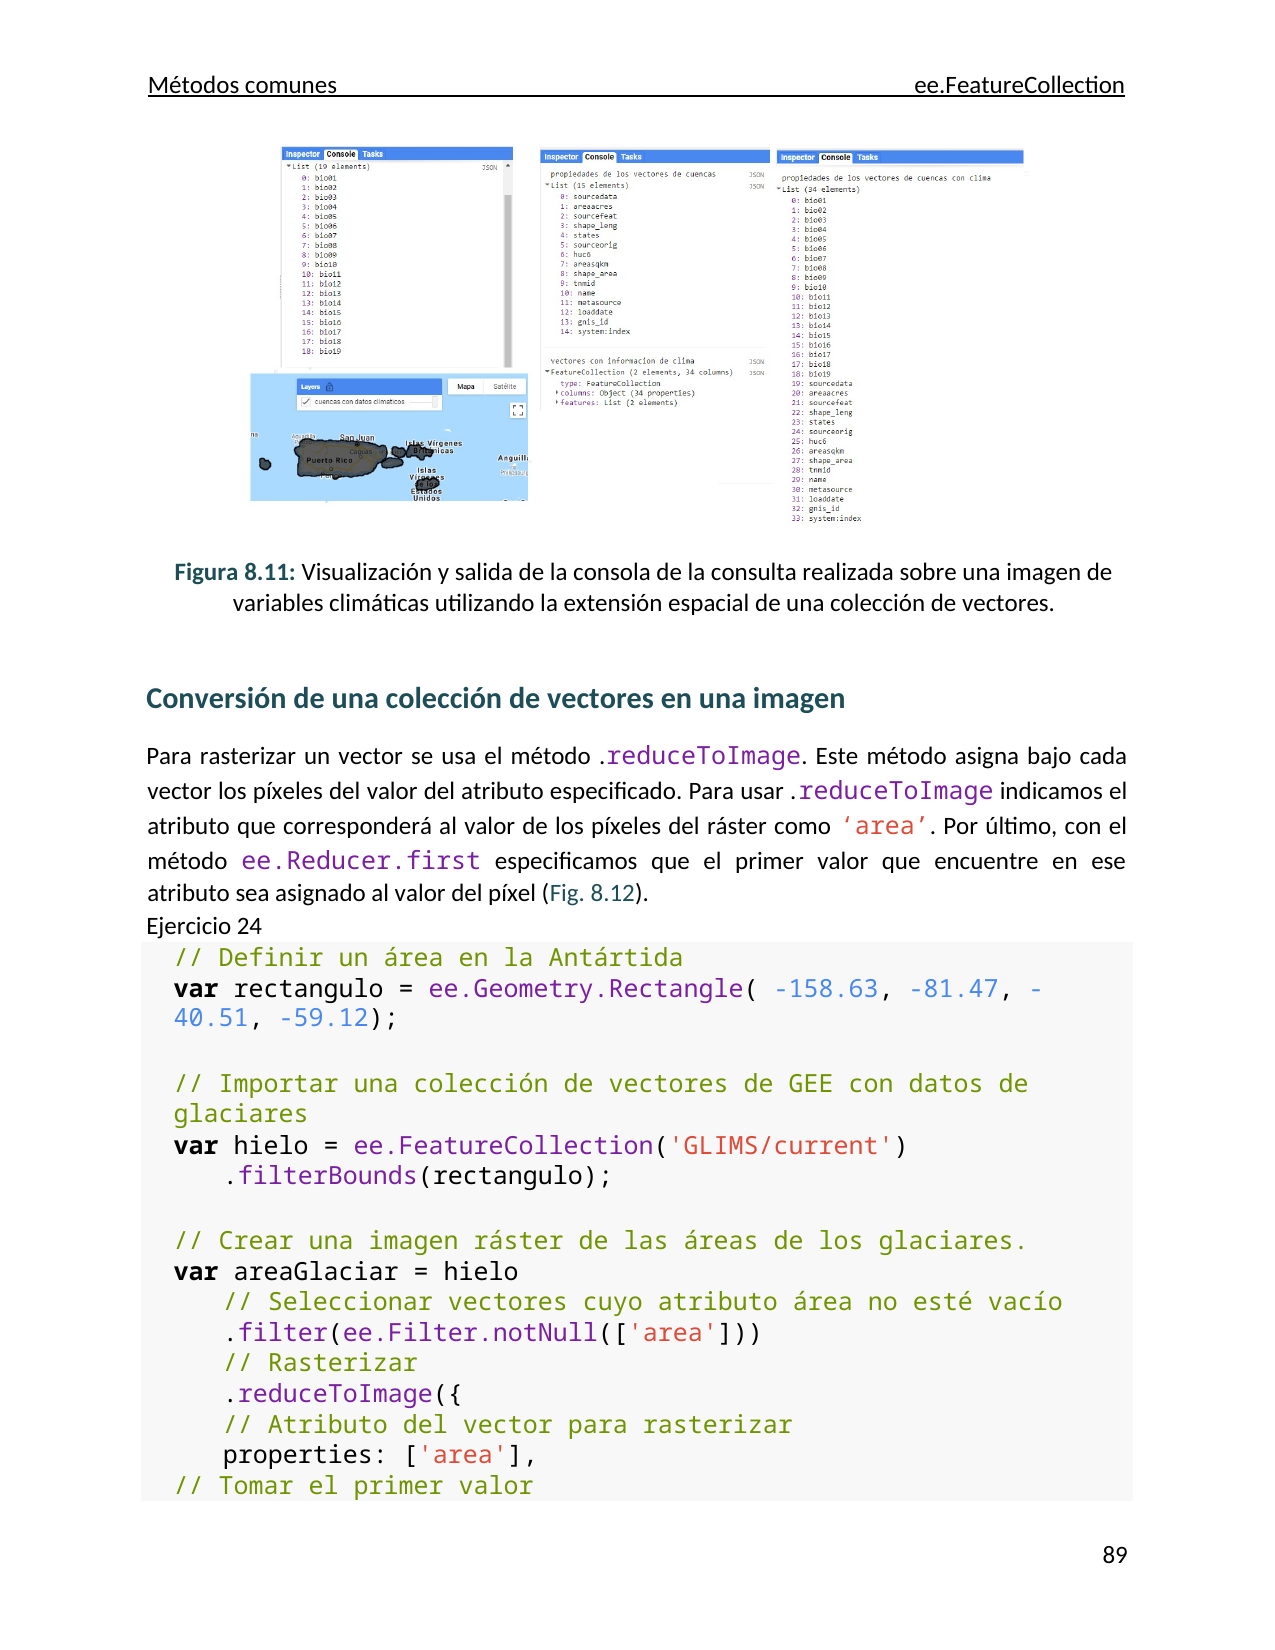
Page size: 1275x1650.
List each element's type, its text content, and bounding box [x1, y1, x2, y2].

text Ejercicio 24 [146, 910, 1127, 940]
text Figura 8.11: Visualización y salida de la consola de la consulta realizada sobre una imagen de variables climáticas utilizando la extensión espacial de una colección de vectores. [148, 556, 1139, 617]
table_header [141, 942, 1133, 1501]
picture [245, 144, 1030, 538]
text Para rasterizar un vector se usa el método .reduceToImage. Este método asigna bajo cada vector los píxeles del valor del atributo especificado. Para usar .reduceToImage indicamos el atributo que corresponderá al valor de los píxeles del ráster como ‘area’. Por último, con el método ee.Reducer.first especificamos que el primer valor que encuentre en ese atributo sea asignado al valor del píxel (Fig. 8.12). [146, 737, 1127, 908]
subtitle Conversión de una colección de vectores en una imagen [146, 679, 1181, 716]
